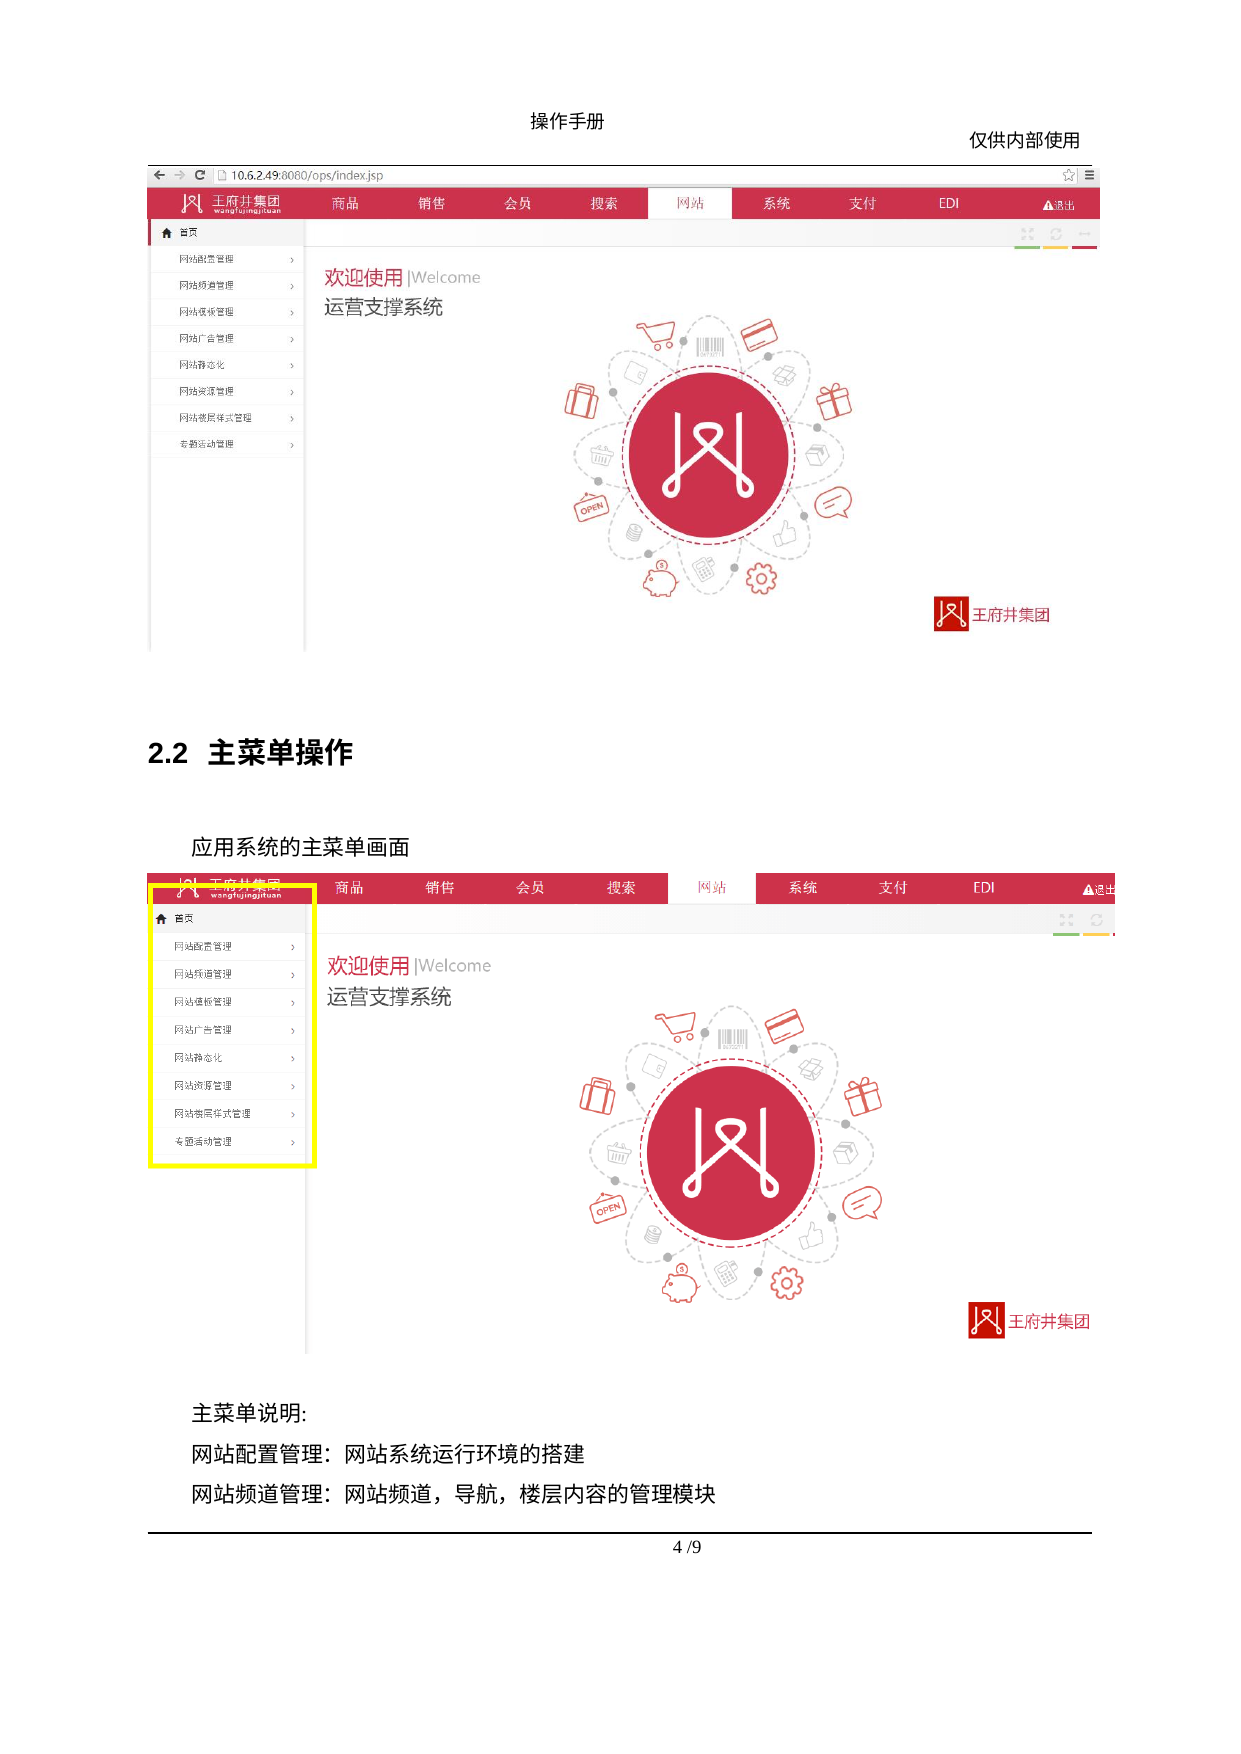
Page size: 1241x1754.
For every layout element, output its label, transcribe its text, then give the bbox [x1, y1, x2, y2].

subtitle 主菜单操作 [148, 718, 1092, 783]
text 主菜单说明: [148, 1396, 1092, 1428]
text 应用系统的主菜单画面 [148, 829, 1092, 862]
picture [147, 168, 1100, 652]
text 网站配置管理：网站系统运行环境的搭建 [148, 1436, 1092, 1469]
text 网站频道管理：网站频道，导航，楼层内容的管理模块 [148, 1477, 1092, 1509]
picture [147, 873, 1115, 1354]
